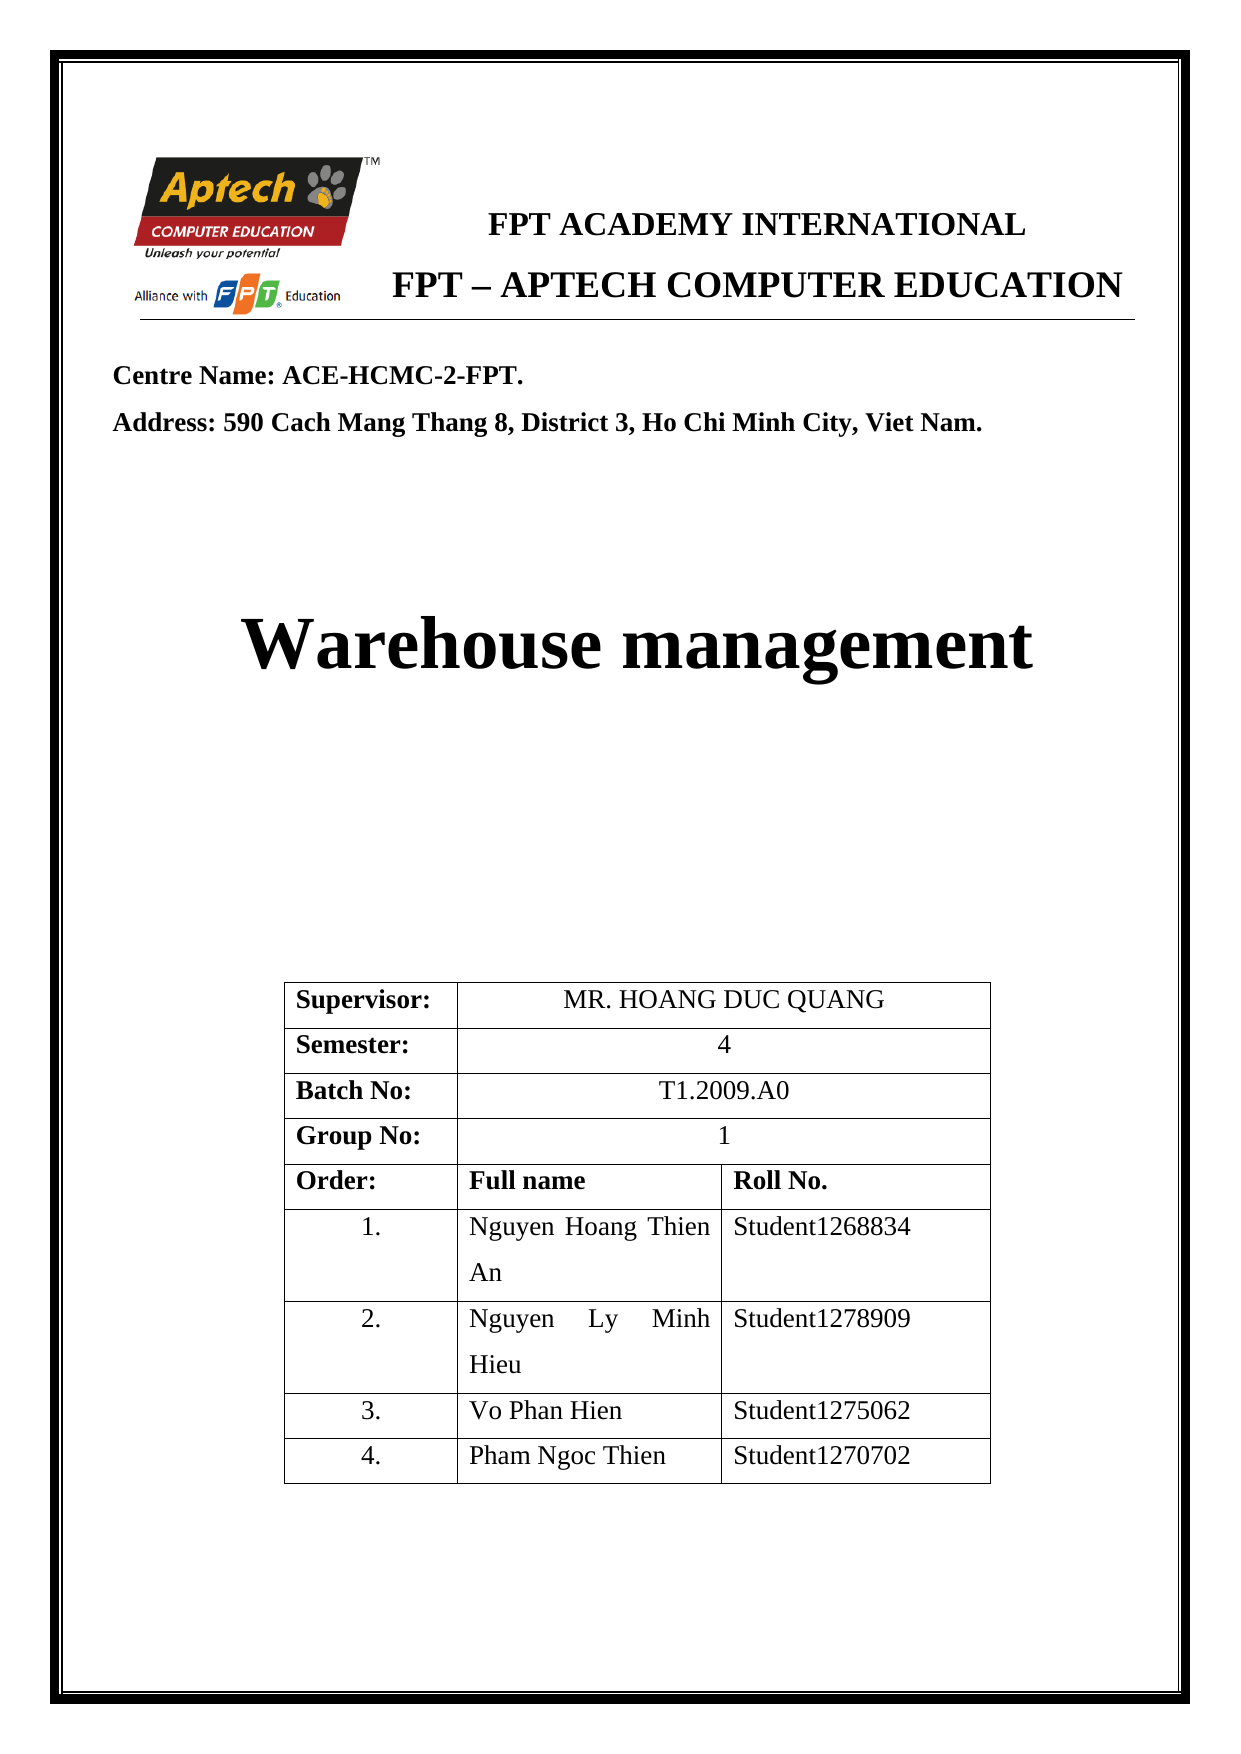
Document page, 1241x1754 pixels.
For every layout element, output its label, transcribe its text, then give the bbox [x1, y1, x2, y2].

table_cell 4. [285, 1439, 457, 1483]
table_cell Order: [285, 1165, 457, 1209]
table_header Supervisor: [285, 983, 457, 1027]
table_cell Vo Phan Hien [458, 1394, 721, 1438]
table_header MR. HOANG DUC QUANG [458, 983, 990, 1027]
table_cell 2. [285, 1302, 457, 1393]
table_cell T1.2009.A0 [458, 1074, 990, 1118]
table_cell Group No: [285, 1119, 457, 1163]
table_cell Student1278909 [722, 1302, 990, 1393]
picture [130, 150, 383, 319]
table_cell Student1268834 [722, 1210, 990, 1301]
table_cell Student1275062 [722, 1394, 990, 1438]
table_cell 1. [285, 1210, 457, 1301]
table_cell Roll No. [722, 1165, 990, 1209]
table_cell 3. [285, 1394, 457, 1438]
text Address: 590 Cach Mang Thang 8, District 3, Ho Chi Minh City, Viet Nam. [112, 406, 1162, 437]
table_cell 4 [458, 1029, 990, 1073]
table_cell 1 [458, 1119, 990, 1163]
table_header FPT ACADEMY INTERNATIONAL FPT – APTECH COMPUTER EDUCATION [380, 147, 1135, 319]
table_cell Nguyen Hoang Thien An [458, 1210, 721, 1301]
text Centre Name: ACE-HCMC-2-FPT. [112, 359, 1162, 391]
table_cell Batch No: [285, 1074, 457, 1118]
table_cell Full name [458, 1165, 721, 1209]
table_cell Semester: [285, 1029, 457, 1073]
text Warehouse management [112, 598, 1162, 684]
table_cell Pham Ngoc Thien [458, 1439, 721, 1483]
table_cell Nguyen Ly Minh Hieu [458, 1302, 721, 1393]
table_cell Student1270702 [722, 1439, 990, 1483]
